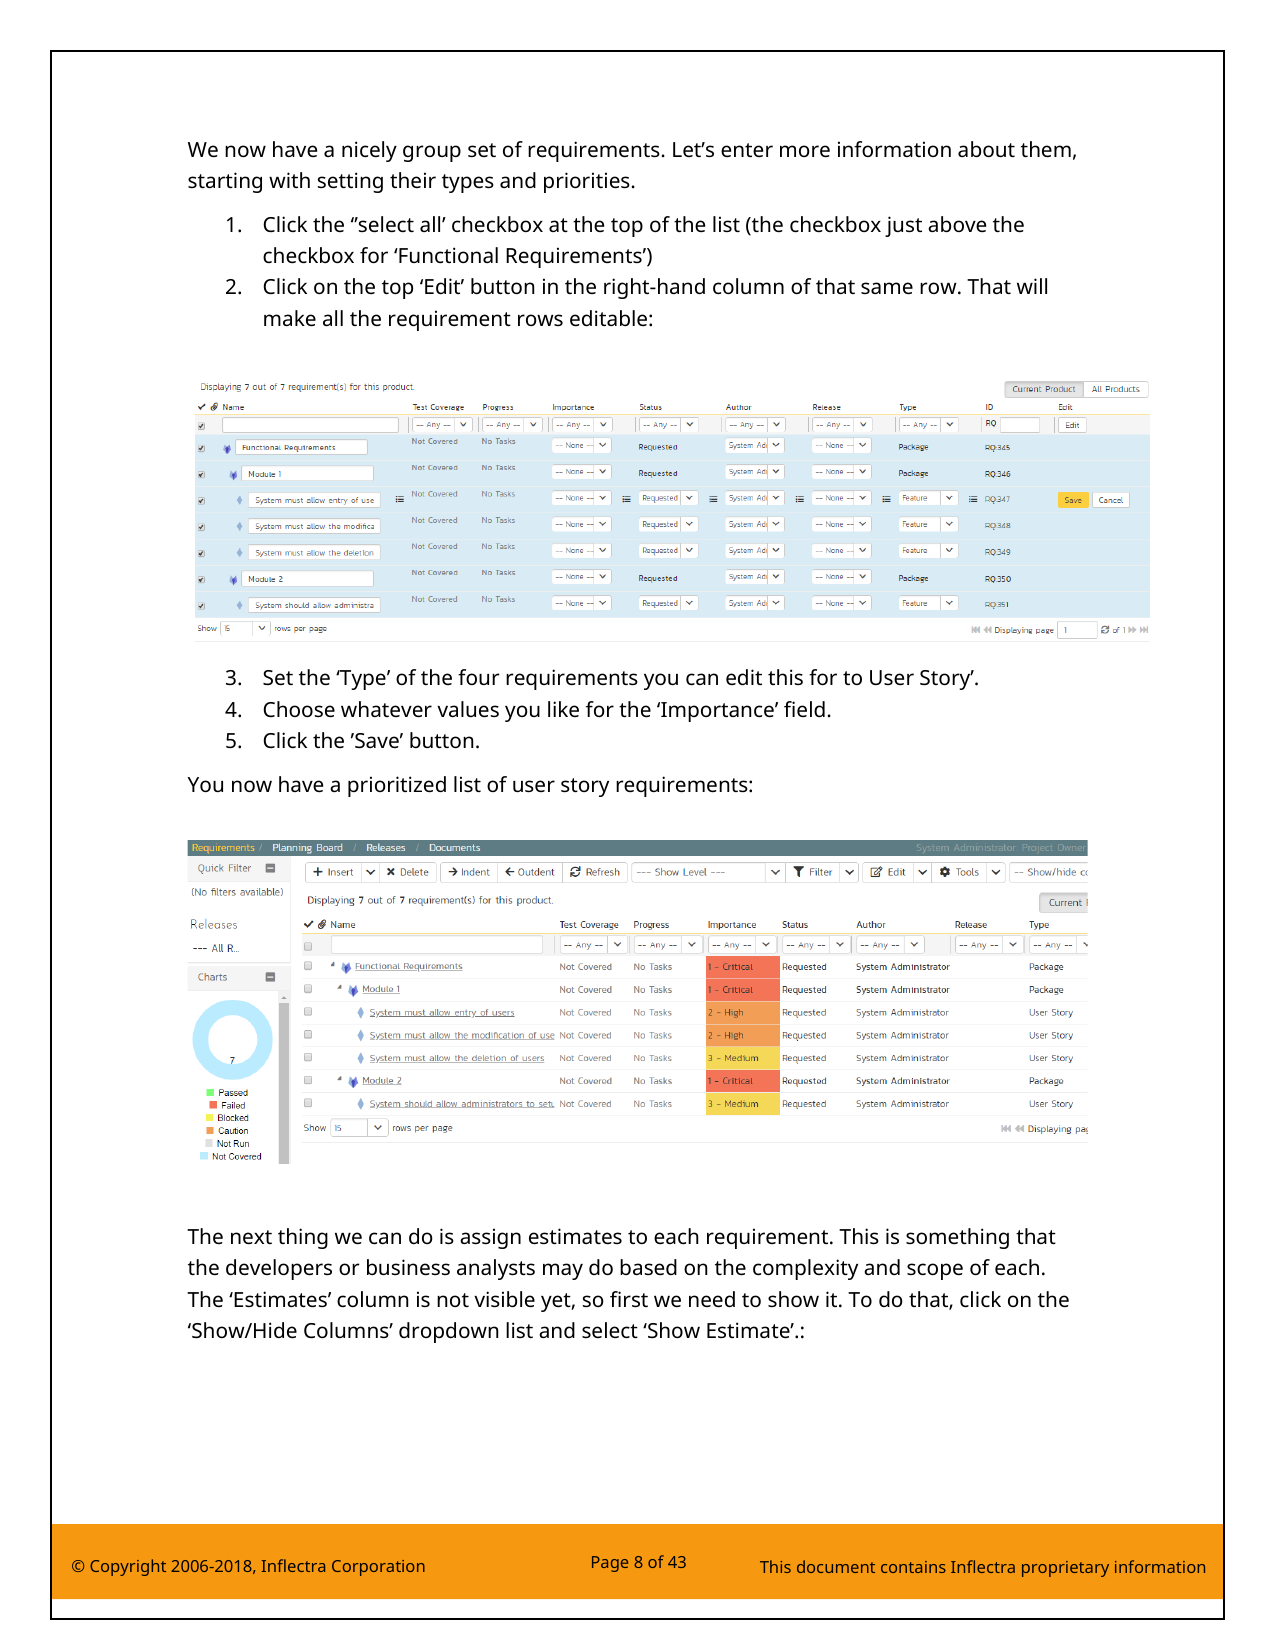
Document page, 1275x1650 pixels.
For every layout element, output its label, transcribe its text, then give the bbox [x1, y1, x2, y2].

list Click the ‘’select all’ checkbox at the top of the list (the checkbox just above the checkbox for ‘Functional Requirements’) [225, 210, 1087, 270]
picture [187, 373, 1156, 649]
list Click the ’Save’ button. [225, 726, 1087, 754]
list Choose whatever values you like for the ‘Importance’ field. [225, 695, 1087, 723]
list Set the ‘Type’ of the four requirements you can edit this for to User Story’. [225, 663, 1087, 692]
list Click on the top ‘Edit’ button in the right-hand column of that same row. That will make all the requirement rows editable: [225, 272, 1087, 332]
text You now have a prioritized list of user story requirements: [187, 770, 1087, 798]
picture [187, 840, 1088, 1164]
text We now have a nicely group set of requirements. Let’s enter more information about them, starting with setting their types and priorities. [187, 135, 1087, 195]
text The next thing we can do is assign estimates to each requirement. This is something that the developers or business analysts may do based on the complexity and scope of each. The ‘Estimates’ column is not visible yet, so first we need to show it. To do that, click on the ‘Show/Hide Columns’ dropdown list and select ‘Show Estimate’.: [187, 1222, 1087, 1344]
